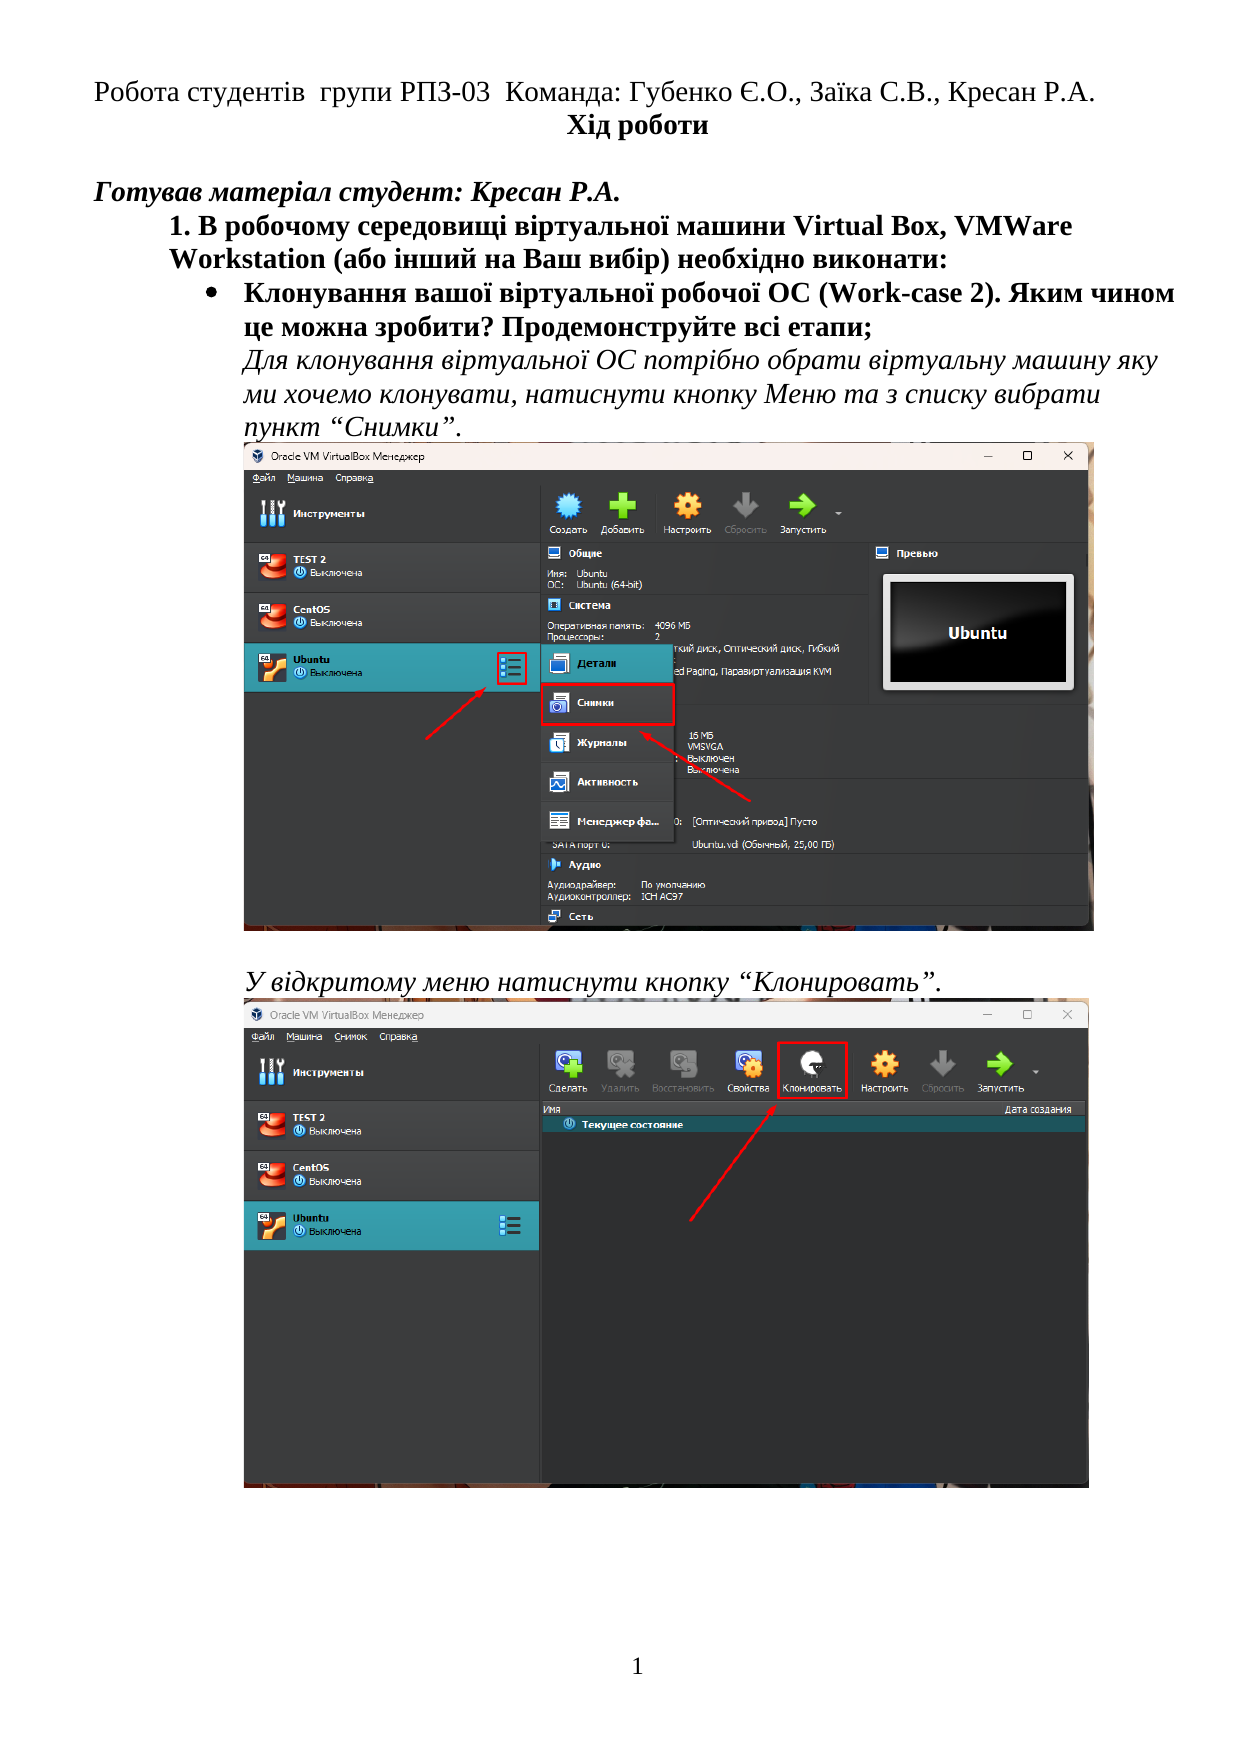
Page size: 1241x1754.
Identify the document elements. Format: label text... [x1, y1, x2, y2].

list Клонування вашої віртуальної робочої ОС (Work-case 2). Яким чином це можна зробити? Продемонструйте всі етапи; [206, 275, 1181, 342]
list У відкритому меню натиснути кнопку “Клонировать”. [244, 964, 1181, 998]
list В робочому середовищі віртуальної машини Virtual Box, VMWare Workstation (або інший на Ваш вибір) необхідно виконати: [169, 208, 1181, 275]
picture [243, 442, 1094, 931]
picture [243, 998, 1089, 1488]
text Хід роботи [94, 107, 1181, 141]
text Готував матеріал студент: Кресан Р.А. [94, 174, 1181, 208]
list Для клонування віртуальної ОС потрібно обрати віртуальну машину яку ми хочемо клонувати, натиснути кнопку Меню та з списку вибрати пункт “Снимки”. [244, 342, 1181, 443]
